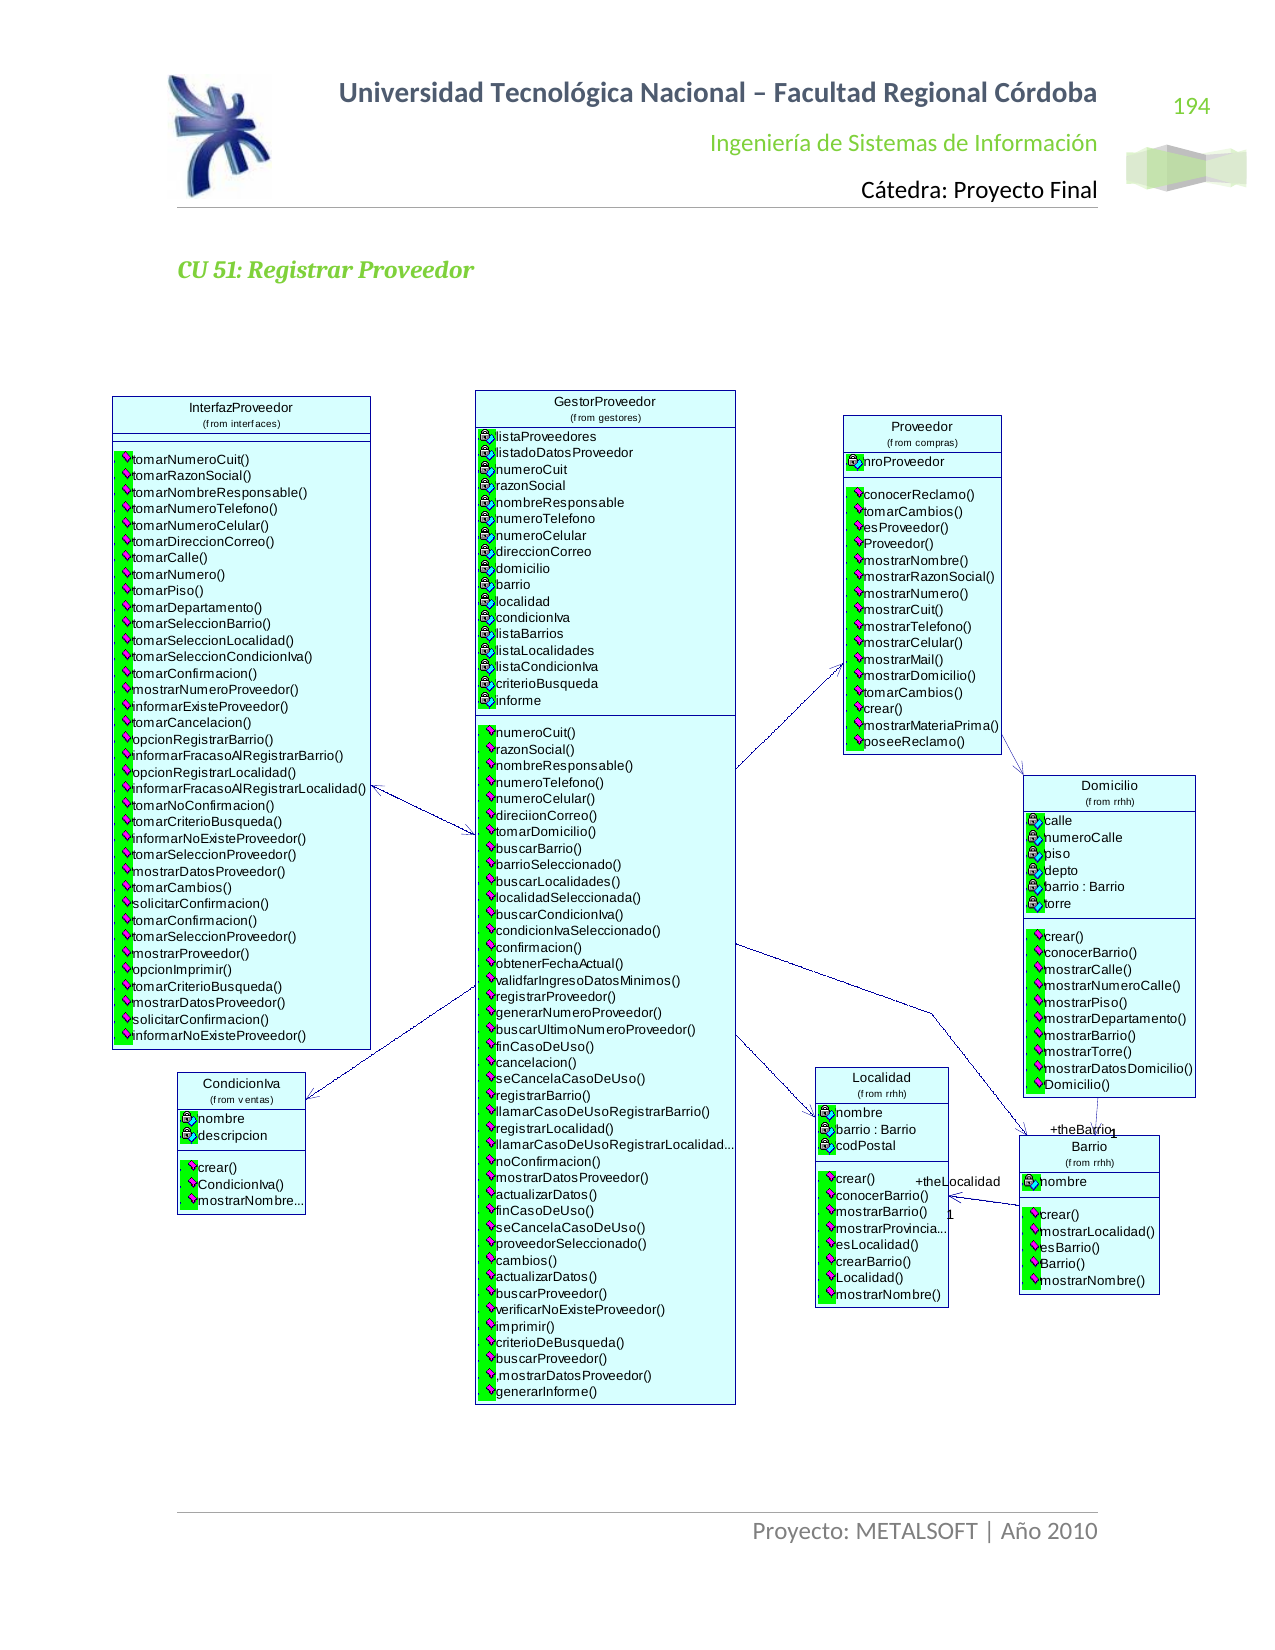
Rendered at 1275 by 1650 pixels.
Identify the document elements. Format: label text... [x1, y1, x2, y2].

picture [167, 74, 272, 199]
text CU 51: Registrar Proveedor [177, 256, 1098, 284]
